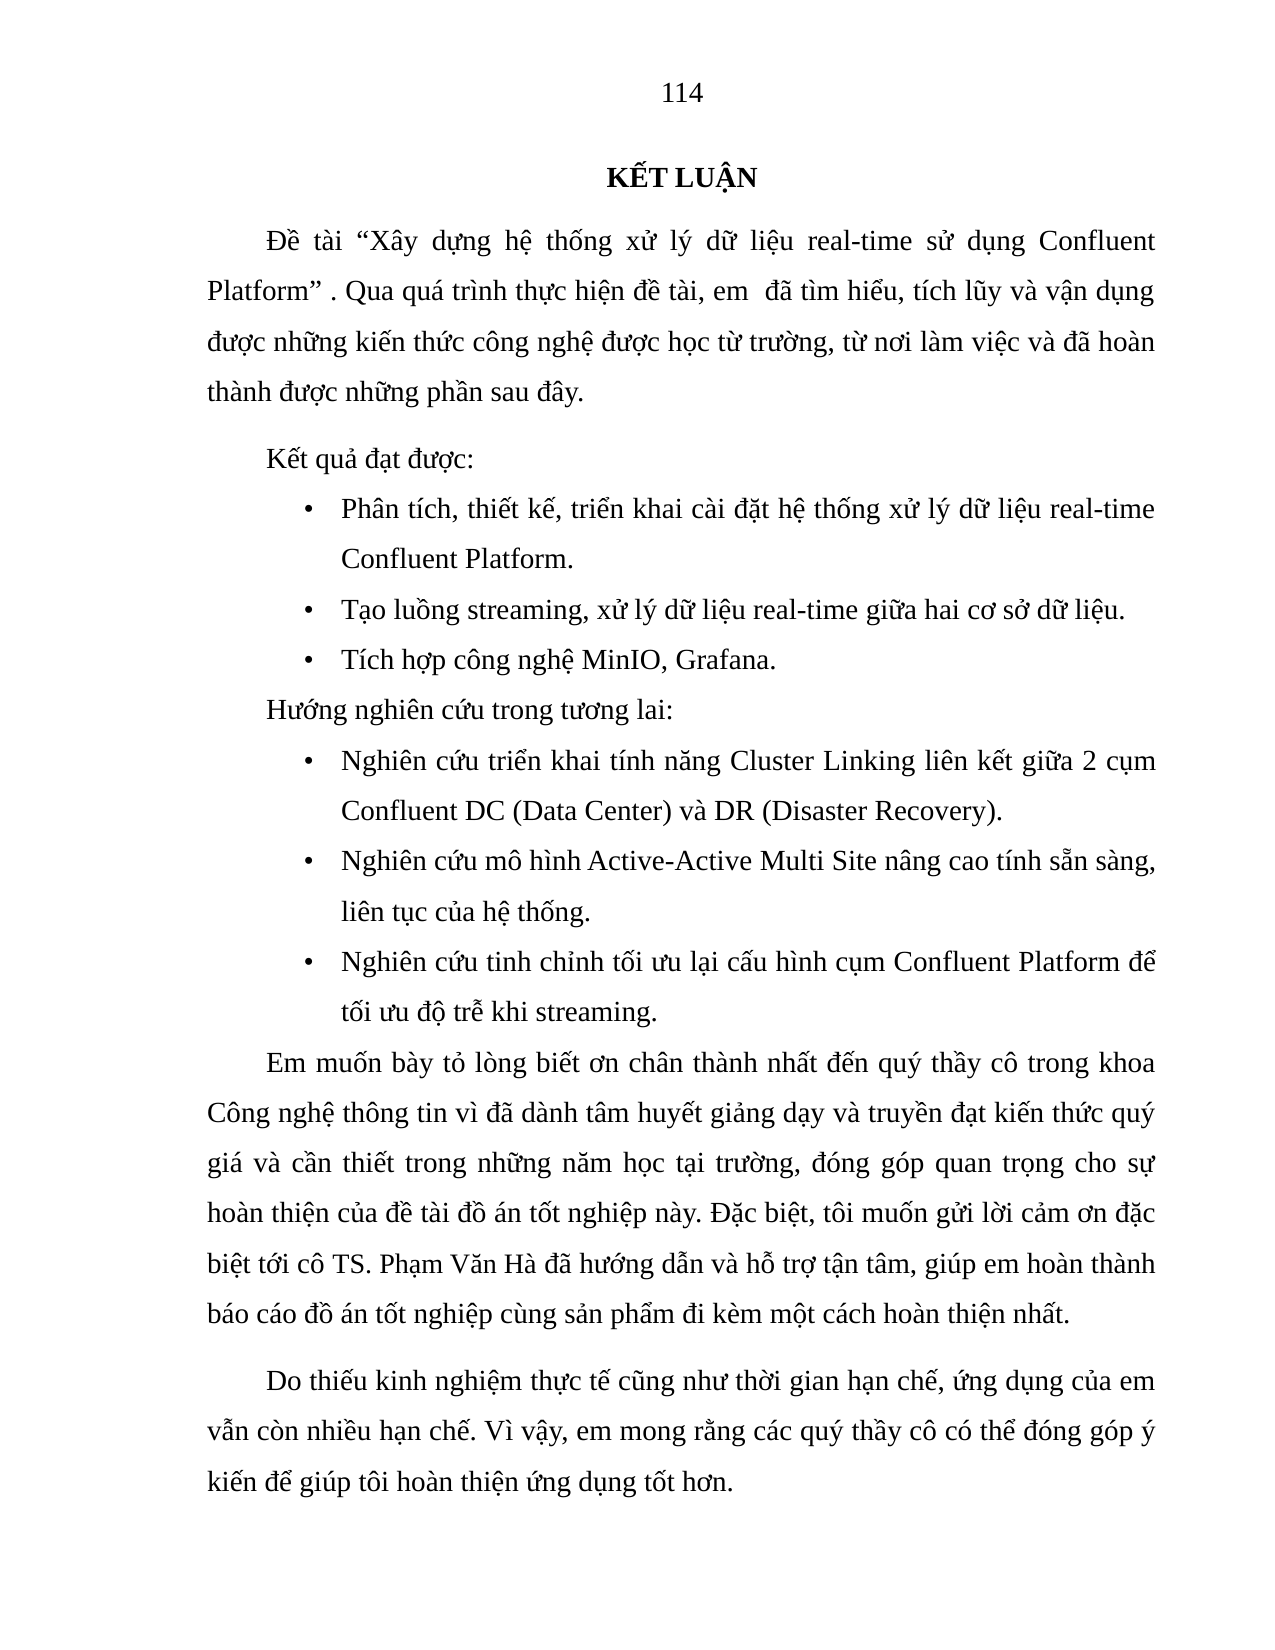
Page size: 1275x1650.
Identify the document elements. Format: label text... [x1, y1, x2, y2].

text Em muốn bày tỏ lòng biết ơn chân thành nhất đến quý thầy cô trong khoa Công nghệ thông tin vì đã dành tâm huyết giảng dạy và truyền đạt kiến thức quý giá và cần thiết trong những năm học tại trường, đóng góp quan trọng cho sự hoàn thiện của đề tài đồ án tốt nghiệp này. Đặc biệt, tôi muốn gửi lời cảm ơn đặc biệt tới cô TS. Phạm Văn Hà đã hướng dẫn và hỗ trợ tận tâm, giúp em hoàn thành báo cáo đồ án tốt nghiệp cùng sản phẩm đi kèm một cách hoàn thiện nhất. [207, 1045, 1157, 1330]
list Tạo luồng streaming, xử lý dữ liệu real-time giữa hai cơ sở dữ liệu. [303, 592, 1157, 625]
subtitle KẾT LUẬN [207, 160, 1157, 194]
text Kết quả đạt được: [207, 441, 1157, 474]
list Tích hợp công nghệ MinIO, Grafana. [303, 642, 1157, 676]
list Nghiên cứu mô hình Active-Active Multi Site nâng cao tính sẵn sàng, liên tục của hệ thống. [303, 843, 1157, 927]
list Nghiên cứu tinh chỉnh tối ưu lại cấu hình cụm Confluent Platform để tối ưu độ trễ khi streaming. [303, 944, 1157, 1028]
list Nghiên cứu triển khai tính năng Cluster Linking liên kết giữa 2 cụm Confluent DC (Data Center) và DR (Disaster Recovery). [303, 743, 1157, 827]
text Đề tài “Xây dựng hệ thống xử lý dữ liệu real-time sử dụng Confluent Platform” . Qua quá trình thực hiện đề tài, em đã tìm hiểu, tích lũy và vận dụng được những kiến thức công nghệ được học từ trường, từ nơi làm việc và đã hoàn thành được những phần sau đây. [207, 223, 1157, 407]
text Do thiếu kinh nghiệm thực tế cũng như thời gian hạn chế, ứng dụng của em vẫn còn nhiều hạn chế. Vì vậy, em mong rằng các quý thầy cô có thể đóng góp ý kiến để giúp tôi hoàn thiện ứng dụng tốt hơn. [207, 1363, 1157, 1497]
text Hướng nghiên cứu trong tương lai: [266, 692, 1157, 726]
list Phân tích, thiết kế, triển khai cài đặt hệ thống xử lý dữ liệu real-time Confluent Platform. [303, 491, 1157, 575]
